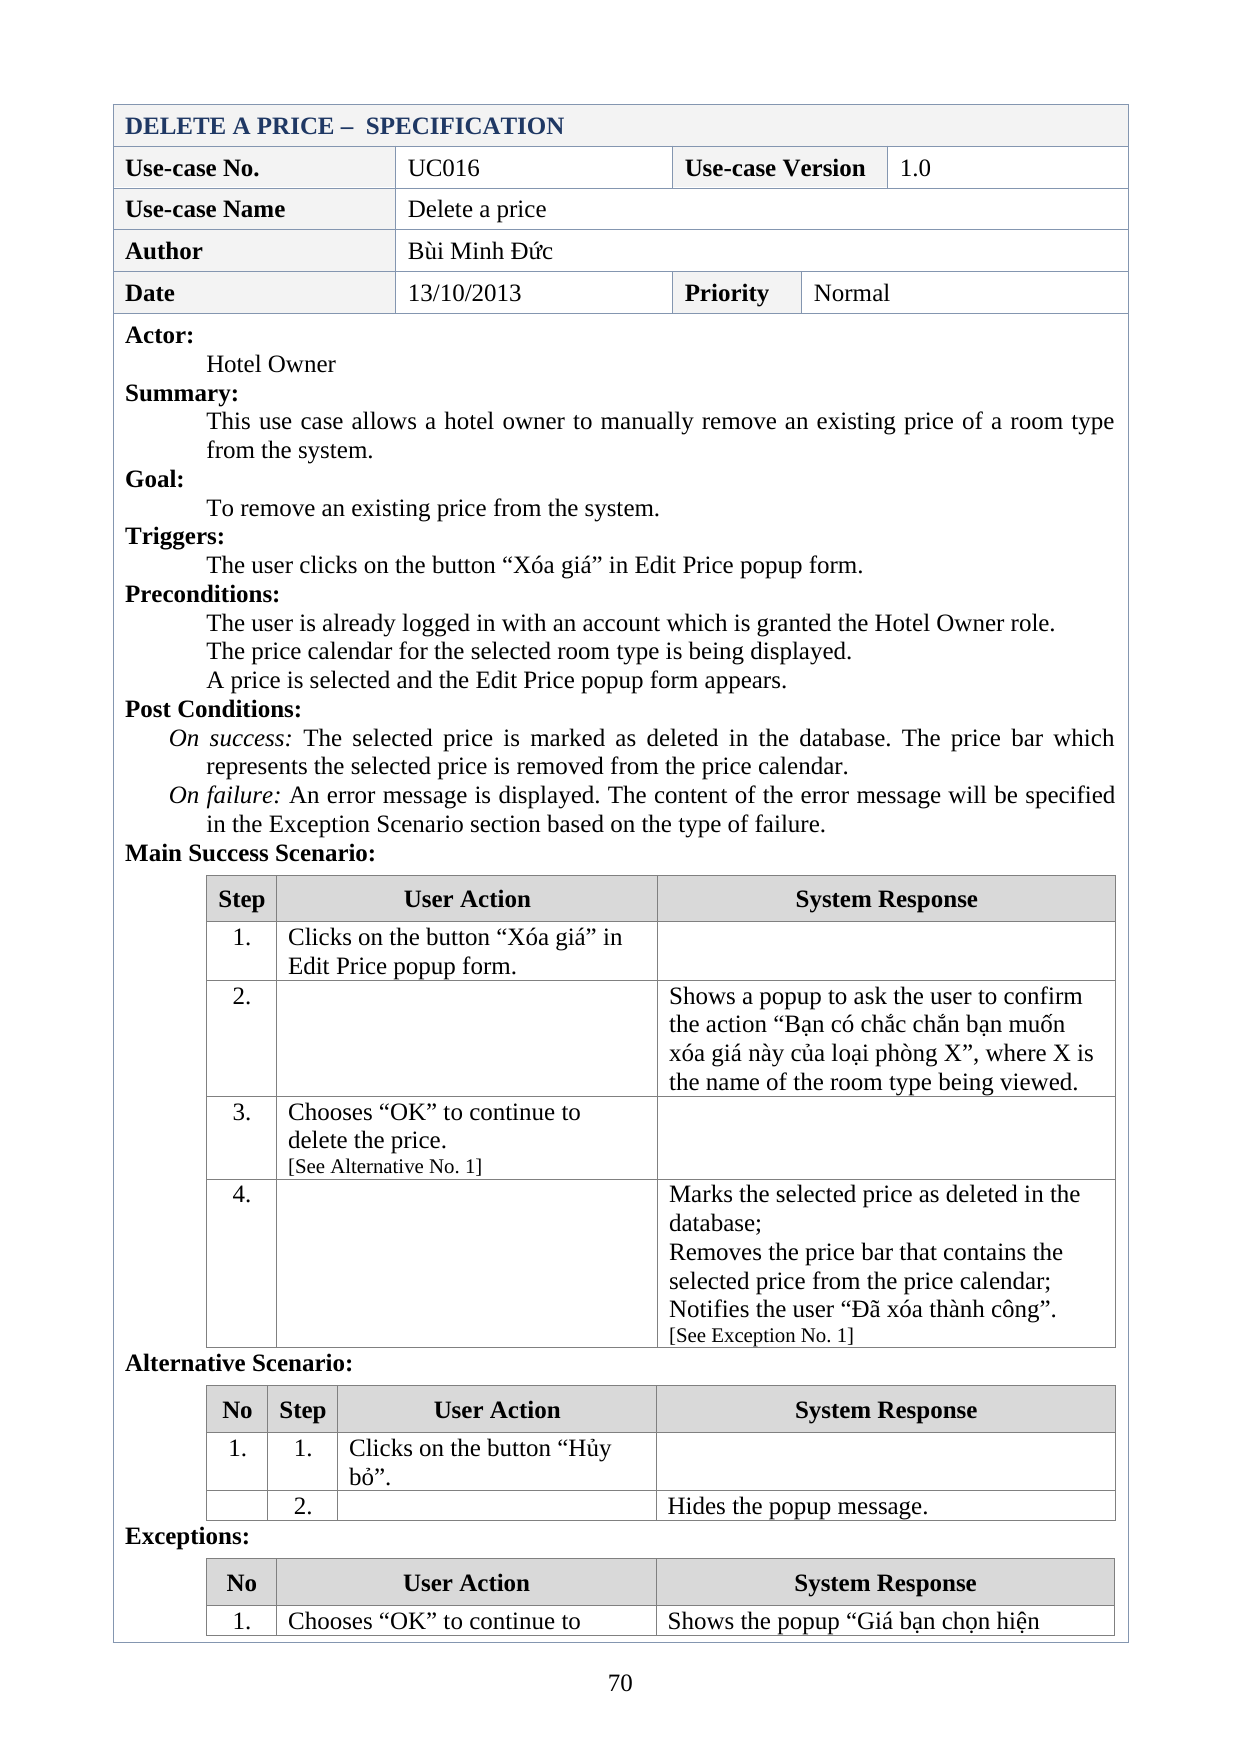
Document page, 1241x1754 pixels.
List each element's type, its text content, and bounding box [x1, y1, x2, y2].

table_cell Use-case Name [114, 189, 395, 229]
table_header DELETE A PRICE – SPECIFICATION [114, 105, 1128, 146]
table_cell Use-case Version [673, 147, 887, 187]
table_cell UC016 [396, 147, 672, 187]
table_cell Bùi Minh Đức [396, 230, 1128, 271]
table_cell Date [114, 272, 395, 313]
table_cell Priority [673, 272, 801, 313]
table_cell 13/10/2013 [396, 272, 672, 313]
table_cell Normal [802, 272, 1128, 313]
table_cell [114, 314, 1128, 1642]
table_cell Delete a price [396, 189, 1128, 229]
table_cell Author [114, 230, 395, 271]
table_cell 1.0 [888, 147, 1128, 187]
table_cell Use-case No. [114, 147, 395, 187]
